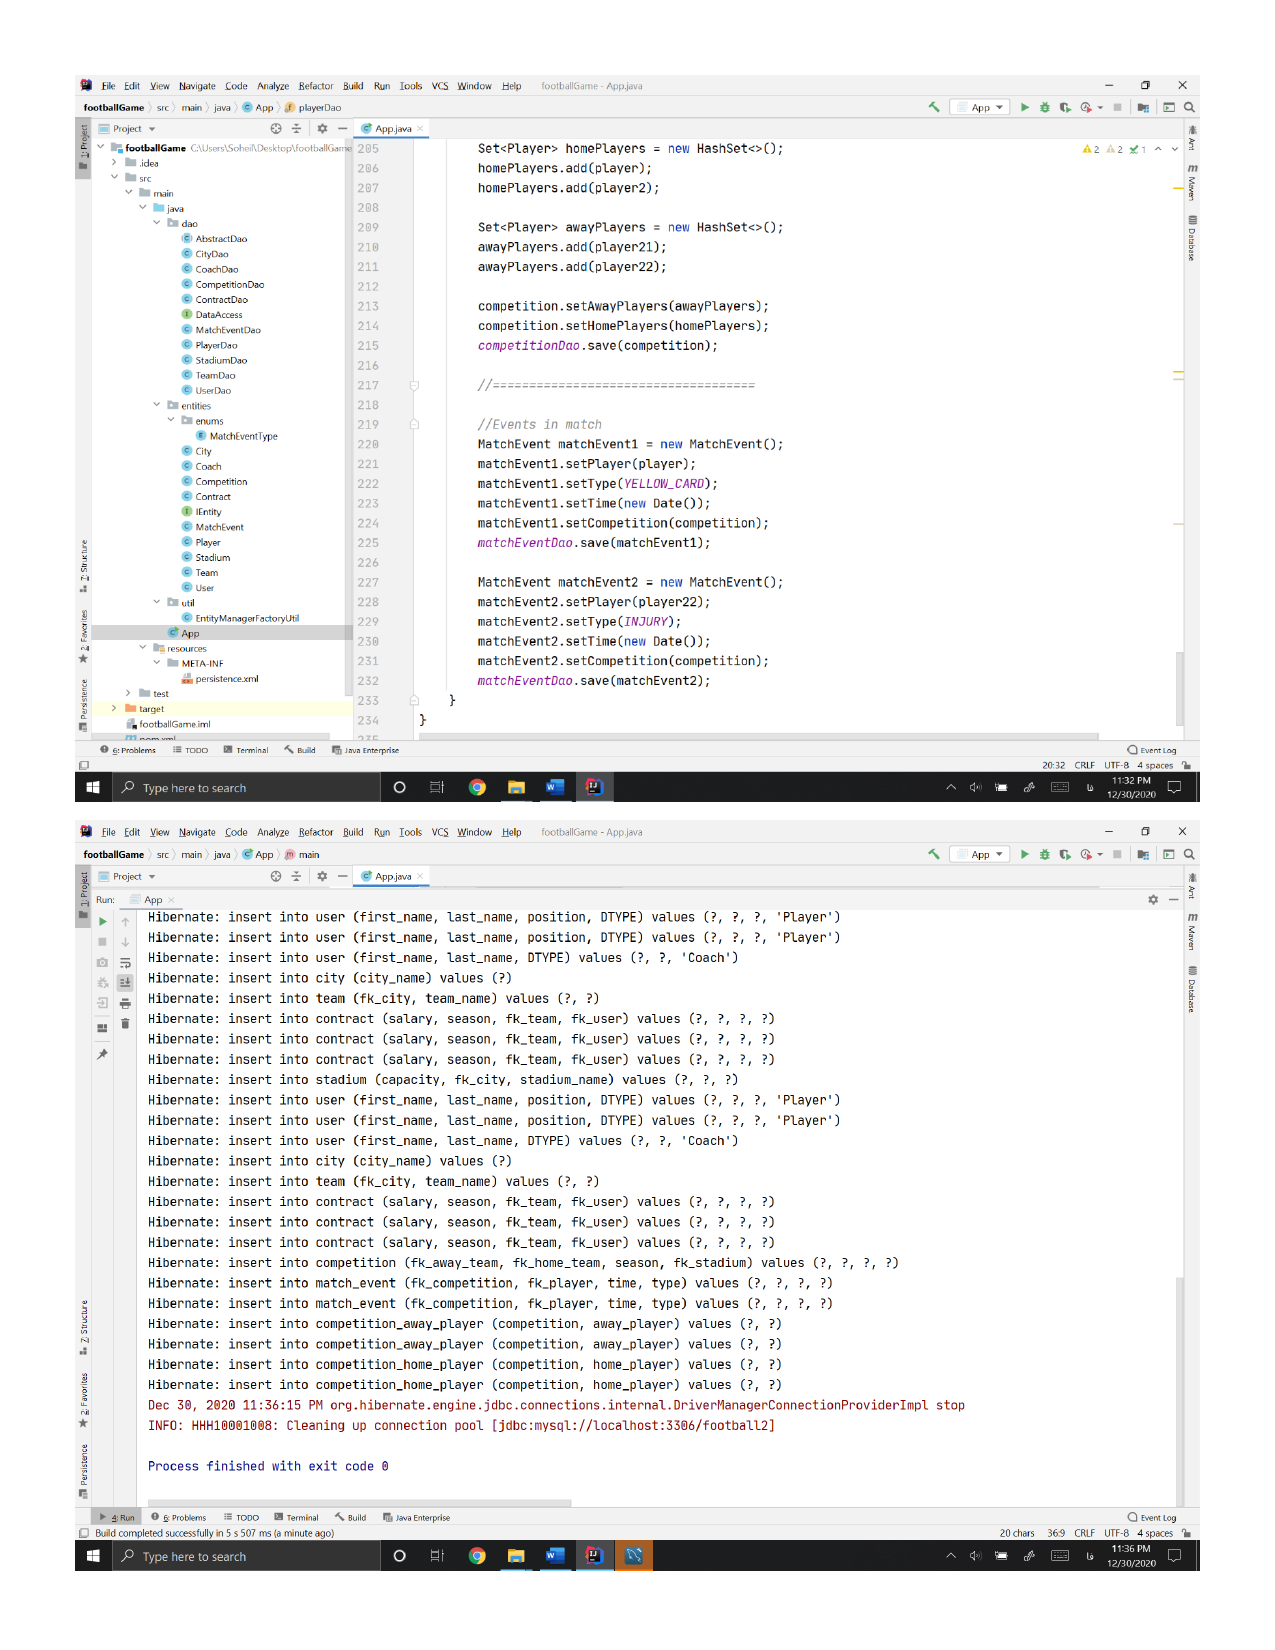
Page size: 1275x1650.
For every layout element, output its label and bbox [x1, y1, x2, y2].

picture [75, 820, 1200, 1571]
picture [75, 75, 1200, 802]
